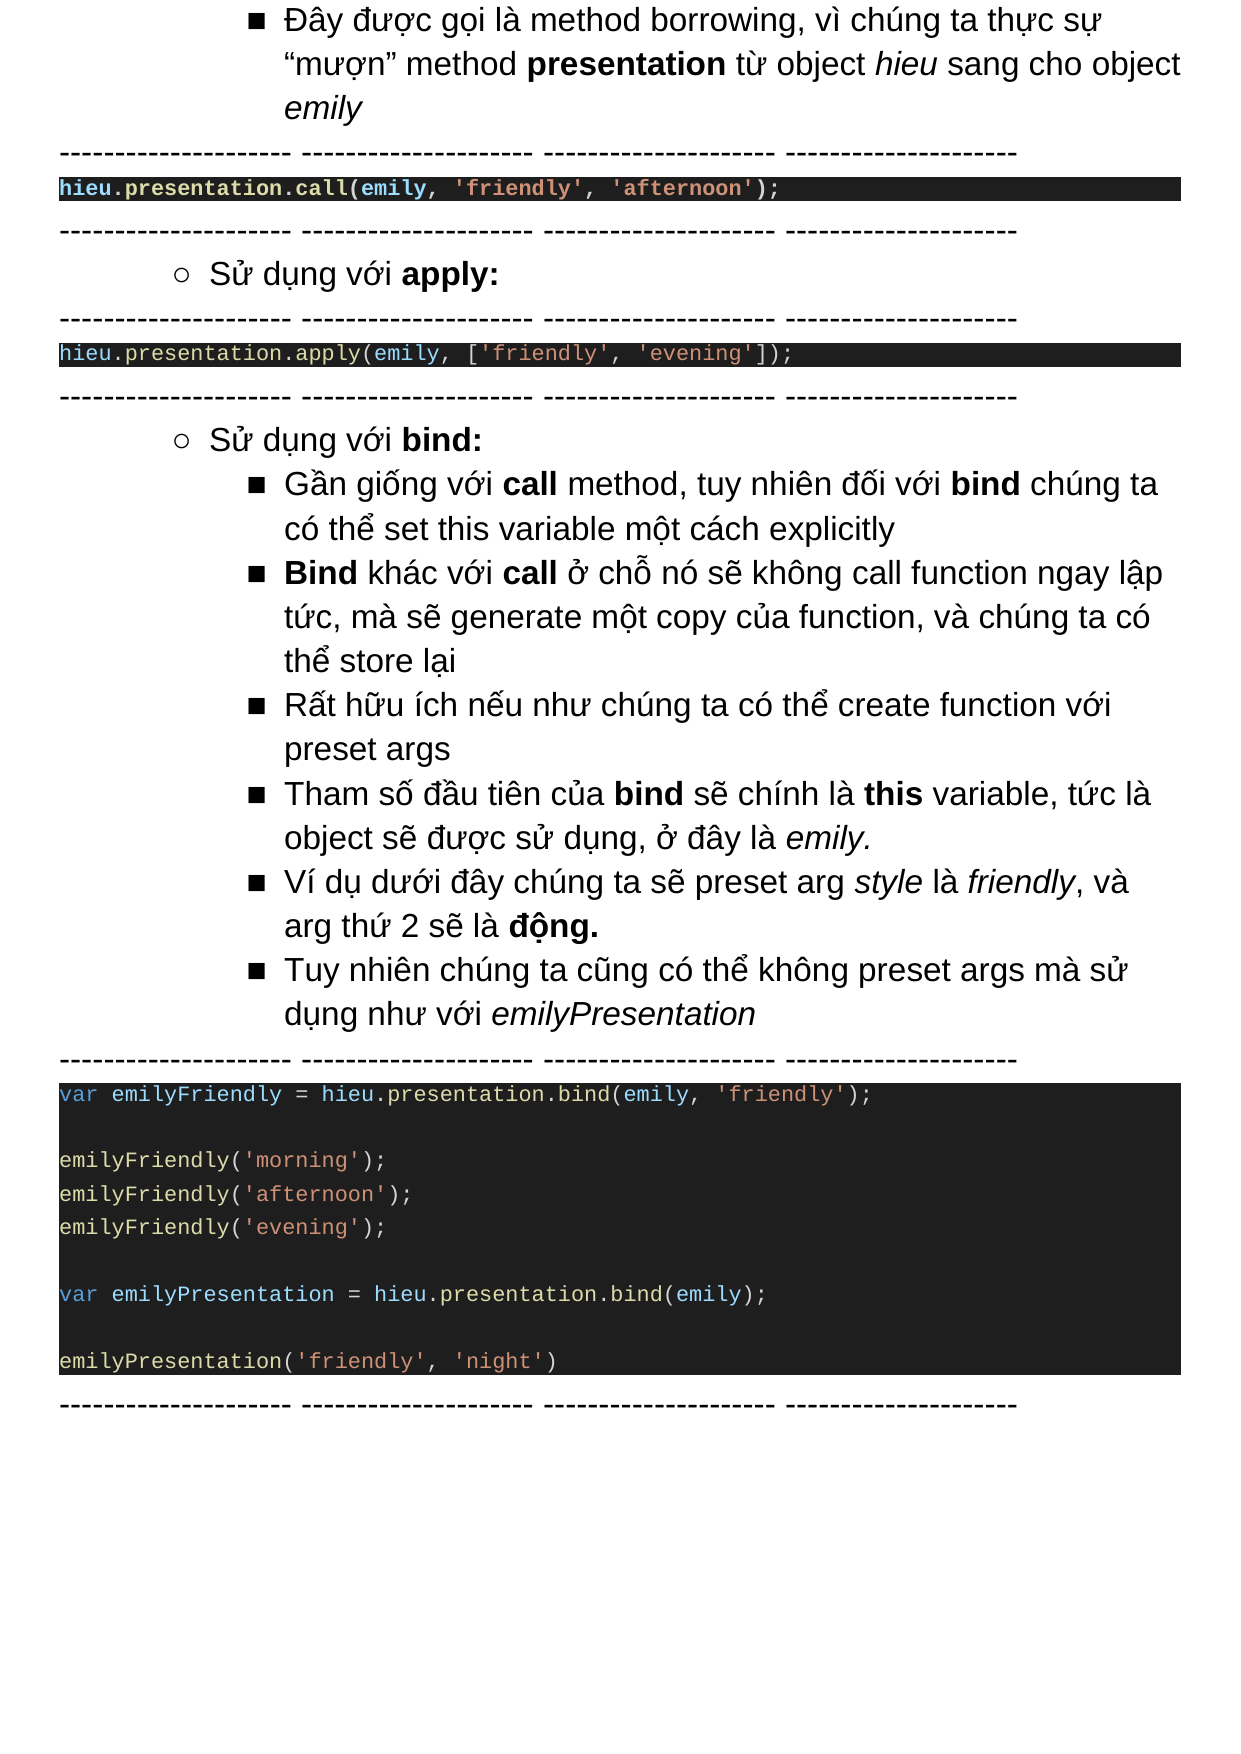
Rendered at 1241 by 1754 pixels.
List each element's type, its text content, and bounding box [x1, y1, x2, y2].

text --------------------- --------------------- --------------------- --------------------- [59, 1384, 1181, 1422]
list Tuy nhiên chúng ta cũng có thể không preset args mà sử dụng như với emilyPresentation [246, 950, 1181, 1033]
list Bind khác với call ở chỗ nó sẽ không call function ngay lập tức, mà sẽ generate một copy của function, và chúng ta có thể store lại [246, 553, 1181, 679]
text --------------------- --------------------- --------------------- --------------------- [59, 1038, 1181, 1077]
text emilyFriendly('morning'); [59, 1149, 1181, 1174]
list Đây được gọi là method borrowing, vì chúng ta thực sự “mượn” method presentation từ object hieu sang cho object emily [246, 0, 1181, 127]
text var emilyFriendly = hieu.presentation.bind(emily, 'friendly'); [59, 1083, 1181, 1107]
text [59, 210, 1181, 248]
list Sử dụng với apply: [171, 254, 1181, 293]
text --------------------- --------------------- --------------------- --------------------- [59, 376, 1181, 414]
text emilyFriendly('evening'); [59, 1216, 1181, 1241]
text emilyFriendly('afternoon'); [59, 1183, 1181, 1208]
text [59, 132, 1181, 171]
text hieu.presentation.apply(emily, ['friendly', 'evening']); [59, 343, 1181, 367]
text --------------------- --------------------- --------------------- --------------------- [59, 298, 1181, 337]
list Rất hữu ích nếu như chúng ta có thể create function với preset args [246, 685, 1181, 768]
text var emilyPresentation = hieu.presentation.bind(emily); [59, 1283, 1181, 1308]
text emilyPresentation('friendly', 'night') [59, 1350, 1181, 1375]
list Tham số đầu tiên của bind sẽ chính là this variable, tức là object sẽ được sử dụng, ở đây là emily. [246, 773, 1181, 856]
list Gần giống với call method, tuy nhiên đối với bind chúng ta có thể set this variable một cách explicitly [246, 464, 1181, 547]
text hieu.presentation.call(emily, 'friendly', 'afternoon'); [59, 177, 1181, 201]
list Ví dụ dưới đây chúng ta sẽ preset arg style là friendly, và arg thứ 2 sẽ là động. [246, 862, 1181, 944]
list Sử dụng với bind: [171, 420, 1181, 459]
